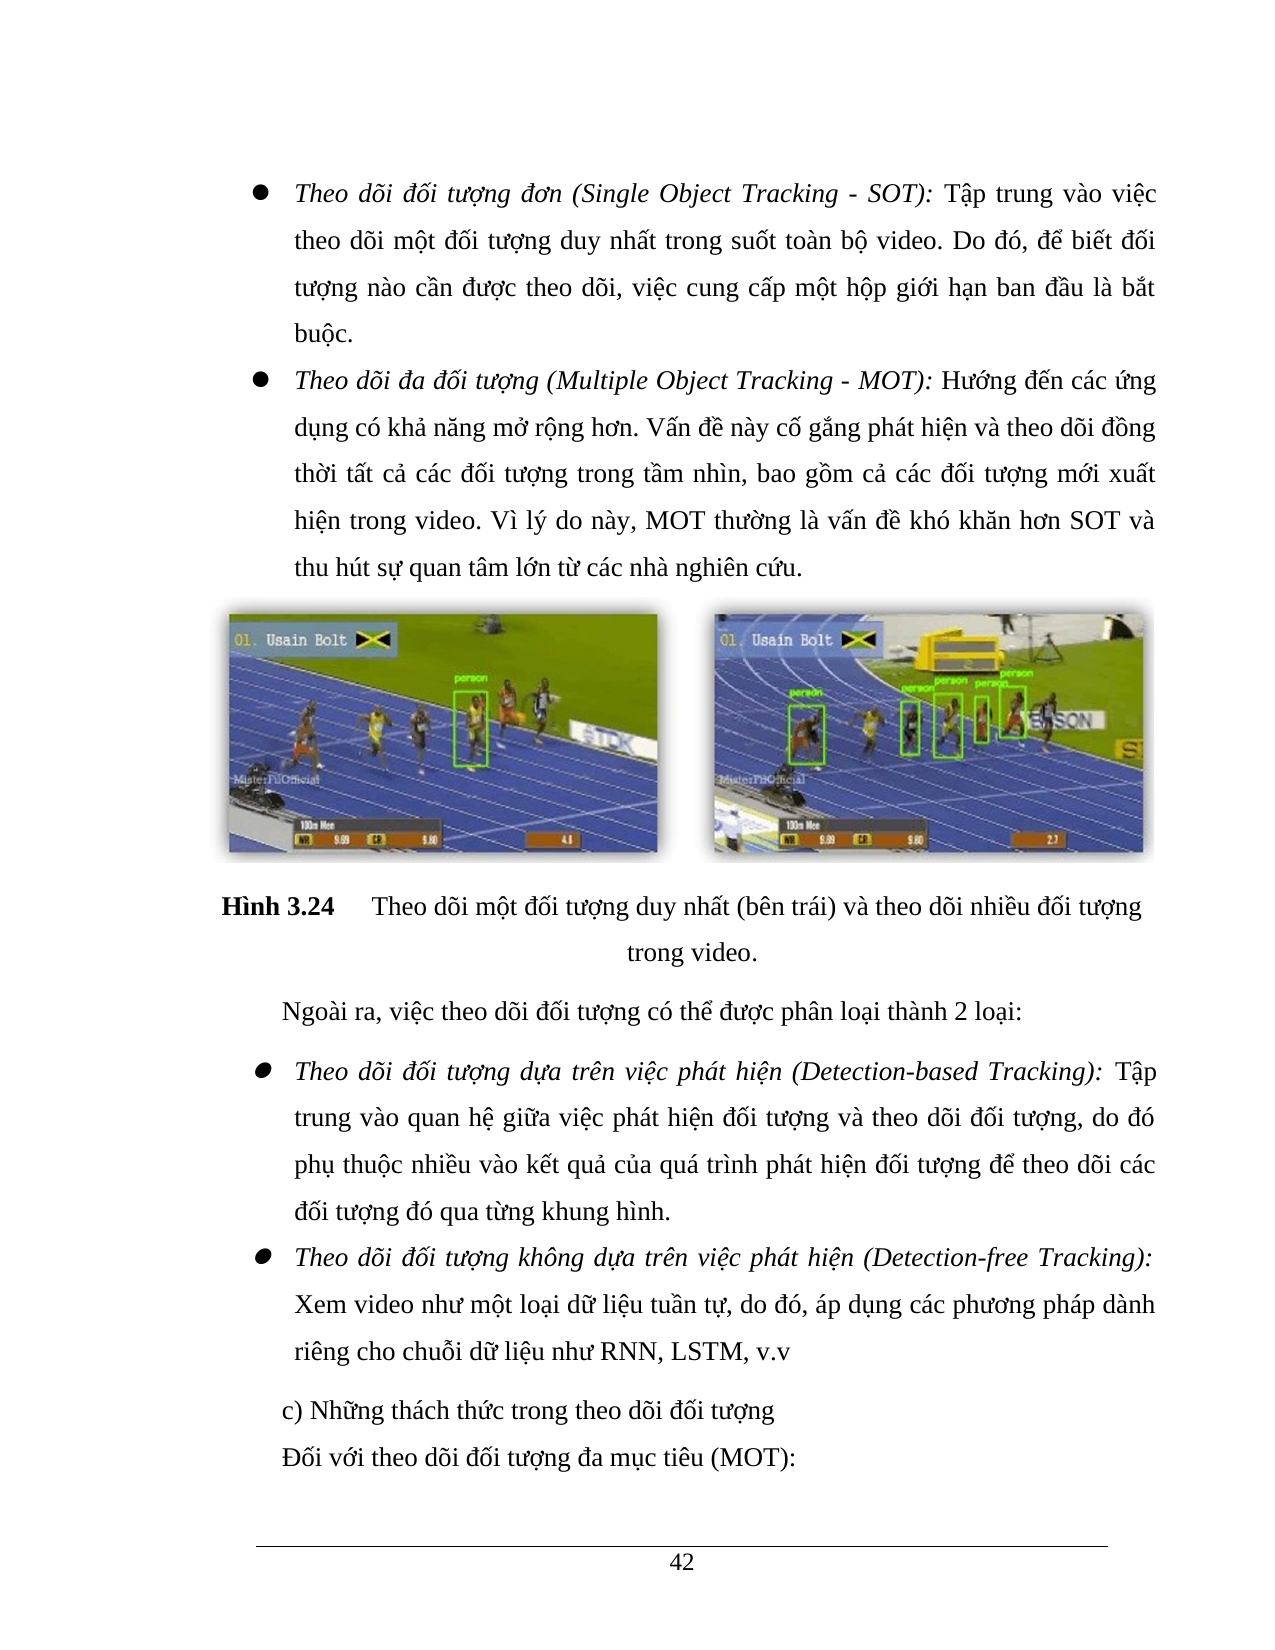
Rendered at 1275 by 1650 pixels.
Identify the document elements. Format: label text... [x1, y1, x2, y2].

text c) Những thách thức trong theo dõi đối tượng Đối với theo dõi đối tượng đa mục tiêu (MOT): [207, 1394, 1157, 1472]
list Theo dõi đối tượng không dựa trên việc phát hiện (Detection-free Tracking): Xem video như một loại dữ liệu tuần tự, do đó, áp dụng các phương pháp dành riêng cho chuỗi dữ liệu như RNN, LSTM, v.v [250, 1241, 1157, 1366]
list Theo dõi đối tượng dựa trên việc phát hiện (Detection-based Tracking): Tập trung vào quan hệ giữa việc phát hiện đối tượng và theo dõi đối tượng, do đó phụ thuộc nhiều vào kết quả của quá trình phát hiện đối tượng để theo dõi các đối tượng đó qua từng khung hình. [250, 1054, 1157, 1226]
list Theo dõi một đối tượng duy nhất (bên trái) và theo dõi nhiều đối tượng trong video. [207, 889, 1157, 967]
text Ngoài ra, việc theo dõi đối tượng có thể được phân loại thành 2 loại: [207, 995, 1157, 1027]
picture [209, 597, 1155, 863]
list Theo dõi đối tượng đơn (Single Object Tracking - SOT): Tập trung vào việc theo dõi một đối tượng duy nhất trong suốt toàn bộ video. Do đó, để biết đối tượng nào cần được theo dõi, việc cung cấp một hộp giới hạn ban đầu là bắt buộc. [250, 177, 1157, 348]
list Theo dõi đa đối tượng (Multiple Object Tracking - MOT): Hướng đến các ứng dụng có khả năng mở rộng hơn. Vấn đề này cố gắng phát hiện và theo dõi đồng thời tất cả các đối tượng trong tầm nhìn, bao gồm cả các đối tượng mới xuất hiện trong video. Vì lý do này, MOT thường là vấn đề khó khăn hơn SOT và thu hút sự quan tâm lớn từ các nhà nghiên cứu. [250, 364, 1157, 582]
